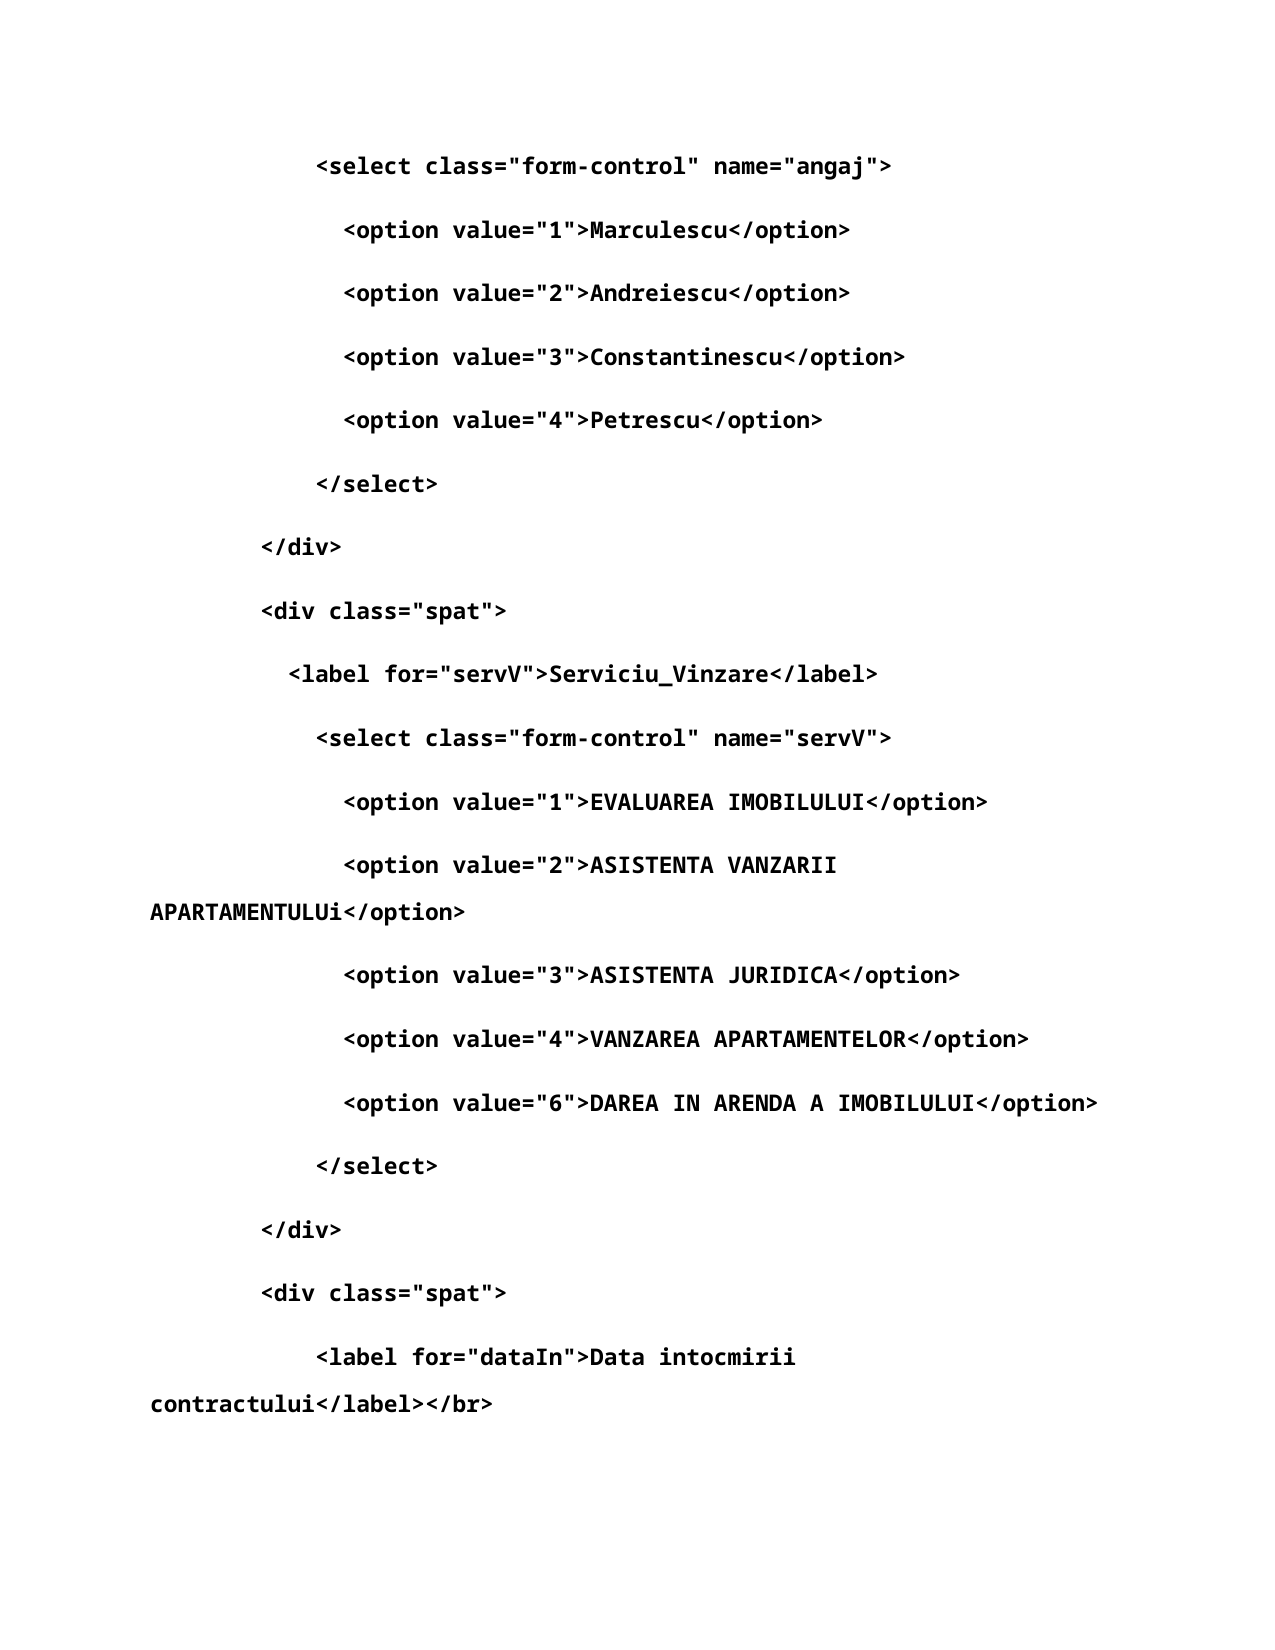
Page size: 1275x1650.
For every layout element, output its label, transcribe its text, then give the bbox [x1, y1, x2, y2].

text <div class="spat"> [150, 1277, 1125, 1308]
text </div> [150, 1213, 1125, 1245]
text <option value="2">ASISTENTA VANZARII APARTAMENTULUi</option> [150, 849, 1125, 927]
text <select class="form-control" name="servV"> [150, 722, 1125, 753]
text </div> [150, 531, 1125, 562]
text <div class="spat"> [150, 595, 1125, 626]
text <option value="1">Marculescu</option> [150, 213, 1125, 245]
text <option value="2">Andreiescu</option> [150, 277, 1125, 308]
text <label for="dataIn">Data intocmirii contractului</label></br> [150, 1341, 1125, 1419]
text <option value="3">Constantinescu</option> [150, 341, 1125, 372]
text <option value="4">Petrescu</option> [150, 404, 1125, 435]
text <option value="3">ASISTENTA JURIDICA</option> [150, 959, 1125, 991]
text <label for="servV">Serviciu_Vinzare</label> [150, 658, 1125, 689]
text <option value="4">VANZAREA APARTAMENTELOR</option> [150, 1023, 1125, 1054]
text <option value="1">EVALUAREA IMOBILULUI</option> [150, 785, 1125, 817]
text <option value="6">DAREA IN ARENDA A IMOBILULUI</option> [150, 1086, 1125, 1118]
text </select> [150, 1150, 1125, 1181]
text </select> [150, 468, 1125, 499]
text <select class="form-control" name="angaj"> [150, 150, 1125, 181]
